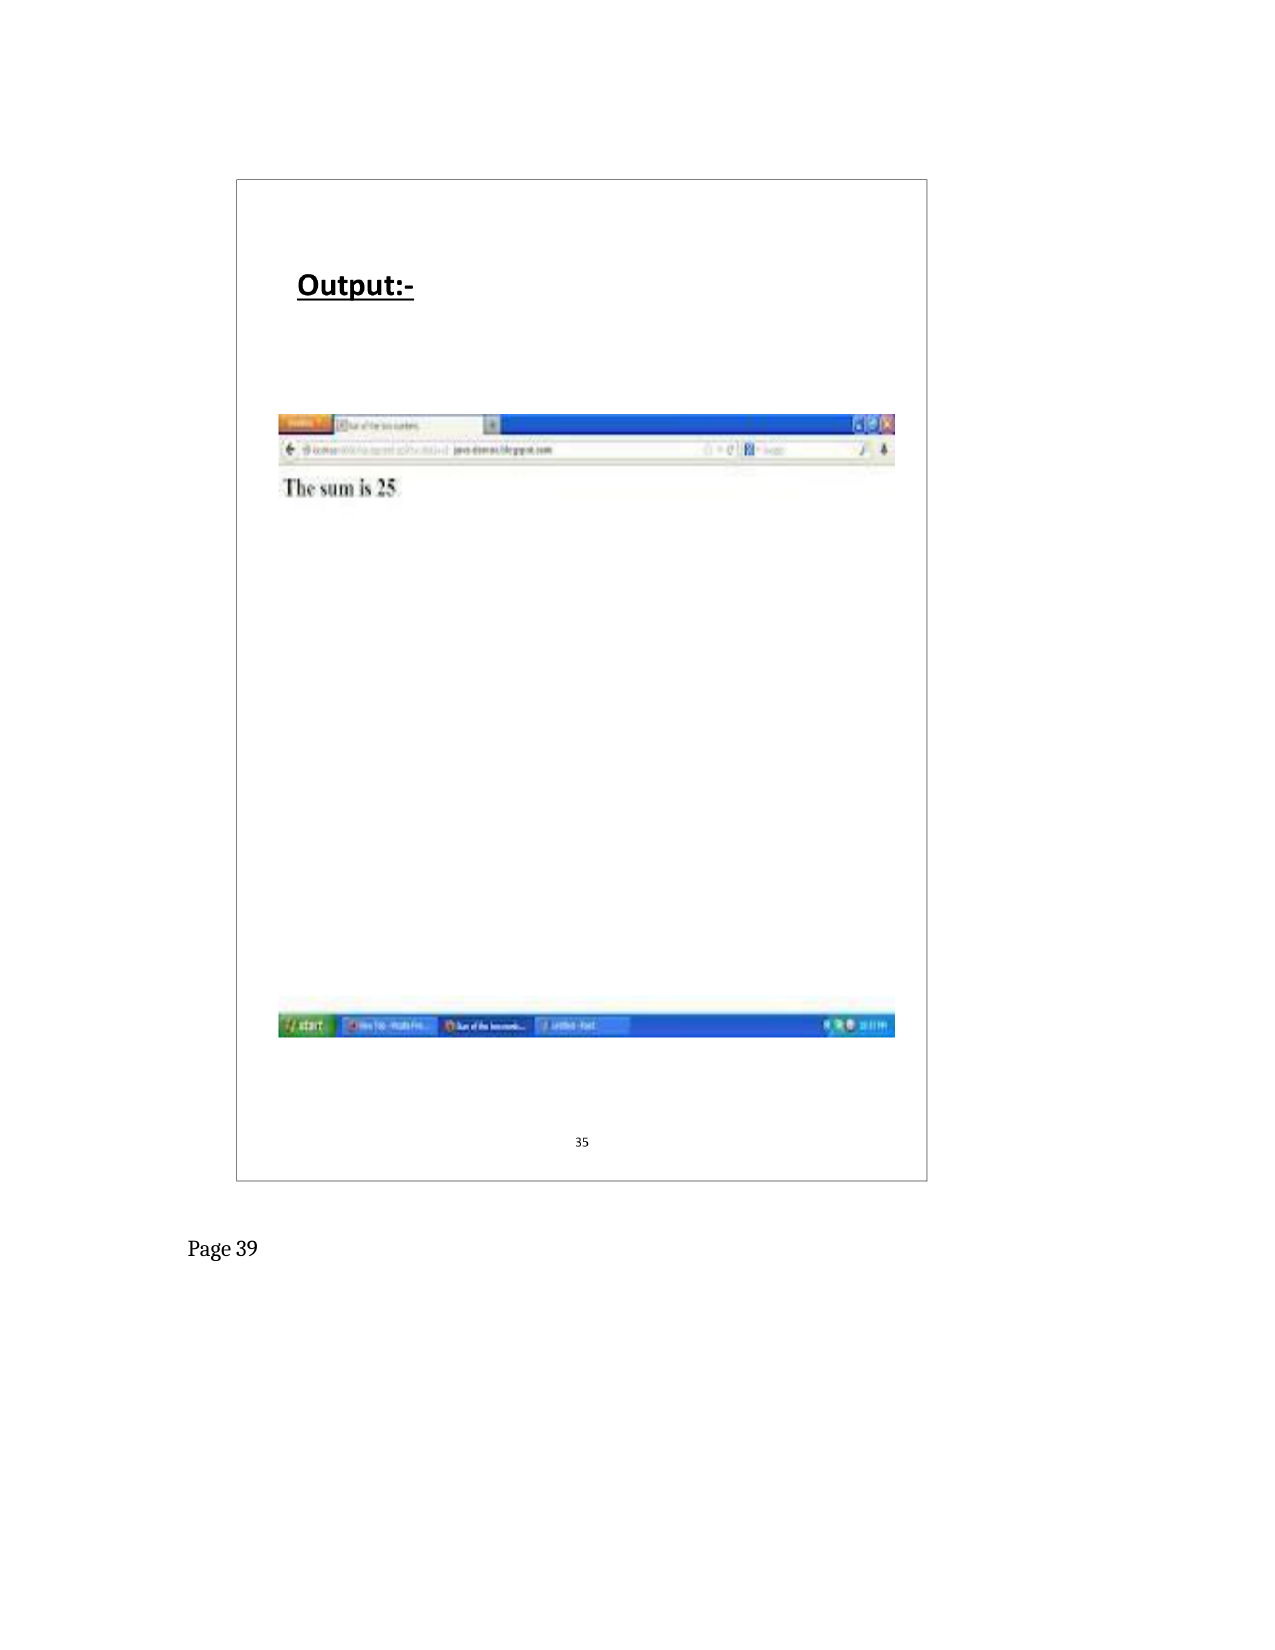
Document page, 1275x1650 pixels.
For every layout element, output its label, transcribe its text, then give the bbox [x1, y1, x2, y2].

picture [206, 150, 957, 1211]
text Page 39 [187, 1236, 1087, 1262]
